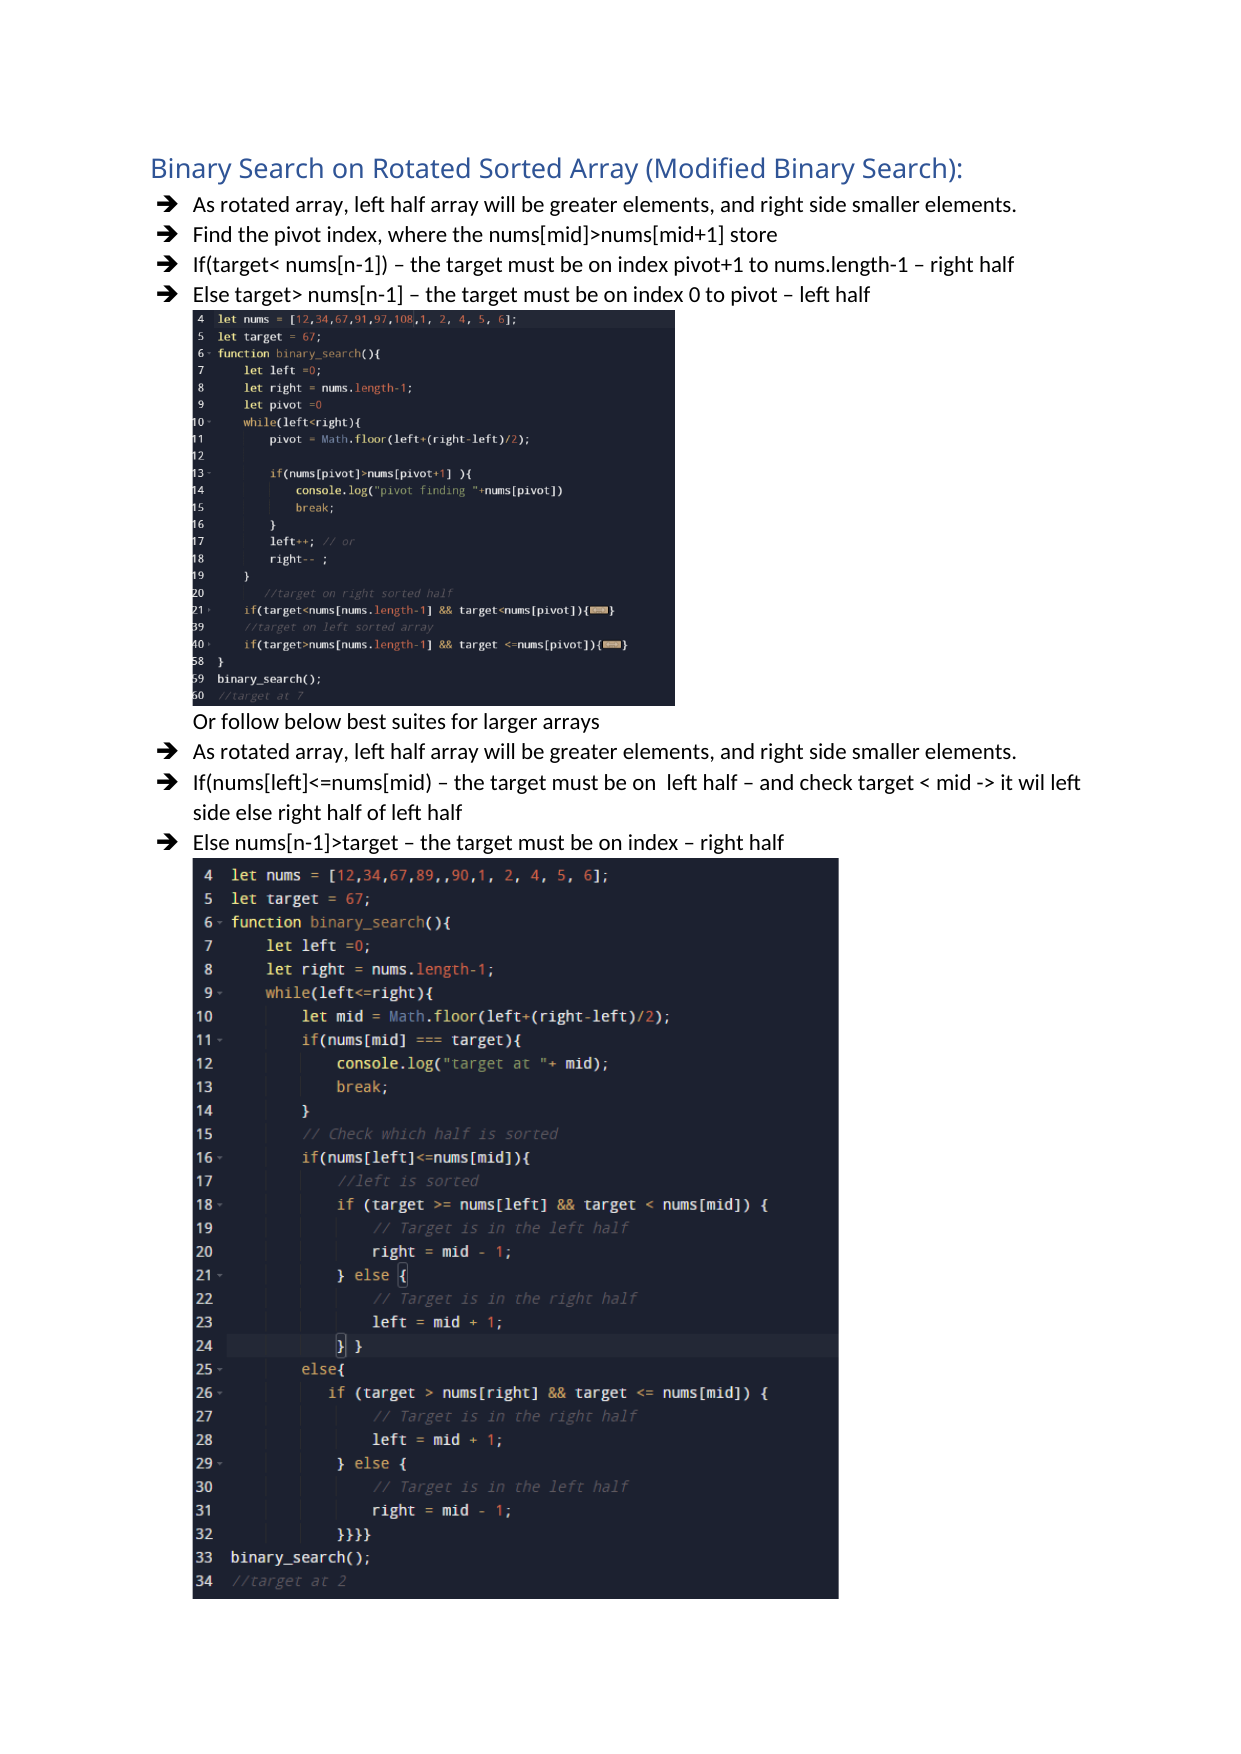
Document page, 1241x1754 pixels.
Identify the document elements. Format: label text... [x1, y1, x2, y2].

picture [192, 310, 675, 706]
list Or follow below best suites for larger arrays [193, 707, 1090, 735]
picture [192, 858, 839, 1599]
list As rotated array, left half array will be greater elements, and right side smaller elements. [155, 190, 1090, 218]
list If(nums[left]<=nums[mid) – the target must be on left half – and check target < mid -> it wil left side else right half of left half [155, 768, 1090, 826]
list Else target> nums[n-1] – the target must be on index 0 to pivot – left half [155, 280, 1090, 308]
subtitle Binary Search on Rotated Sorted Array (Modified Binary Search): [150, 150, 1090, 187]
list Else nums[n-1]>target – the target must be on index – right half [155, 828, 1090, 856]
list As rotated array, left half array will be greater elements, and right side smaller elements. [155, 737, 1090, 766]
list If(target< nums[n-1]) – the target must be on index pivot+1 to nums.length-1 – right half [155, 250, 1090, 278]
list Find the pivot index, where the nums[mid]>nums[mid+1] store [155, 220, 1090, 248]
